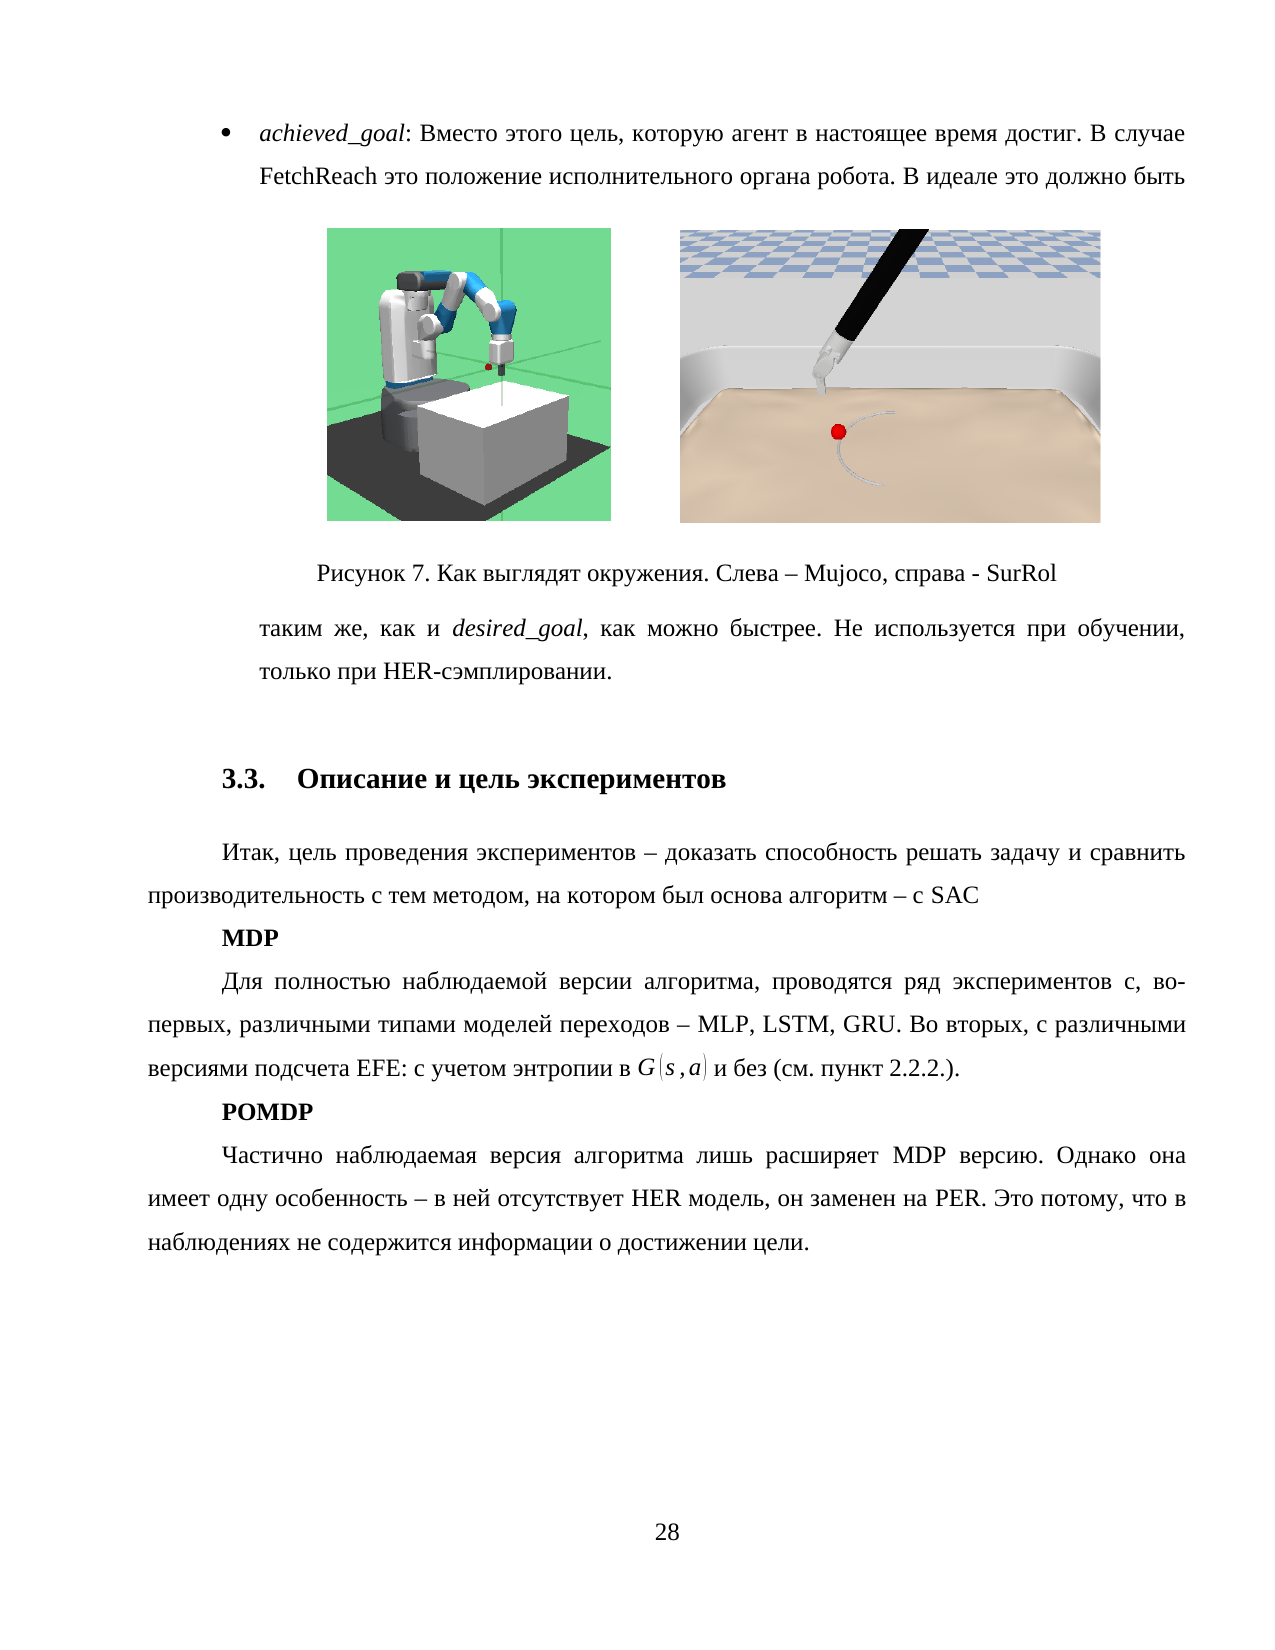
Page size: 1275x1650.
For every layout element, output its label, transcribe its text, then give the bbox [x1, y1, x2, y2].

picture [678, 229, 1101, 524]
list Описание и цель экспериментов [222, 761, 1186, 795]
picture [327, 228, 611, 521]
text MDP [148, 923, 1186, 952]
text Частично наблюдаемая версия алгоритма лишь расширяет MDP версию. Однако она имеет одну особенность – в ней отсутствует HER модель, он заменен на PER. Это потому, что в наблюдениях не содержится информации о достижении цели. [148, 1140, 1186, 1255]
text Итак, цель проведения экспериментов – доказать способность решать задачу и сравнить производительность с тем методом, на котором был основа алгоритм – с SAC [148, 837, 1186, 908]
text Для полностью наблюдаемой версии алгоритма, проводятся ряд экспериментов с, во-первых, различными типами моделей переходов – MLP, LSTM, GRU. Во вторых, с различными версиями подсчета EFE: с учетом энтропии в и без (см. пункт 2.2.2.). [148, 966, 1186, 1083]
text POMDP [148, 1097, 1186, 1126]
